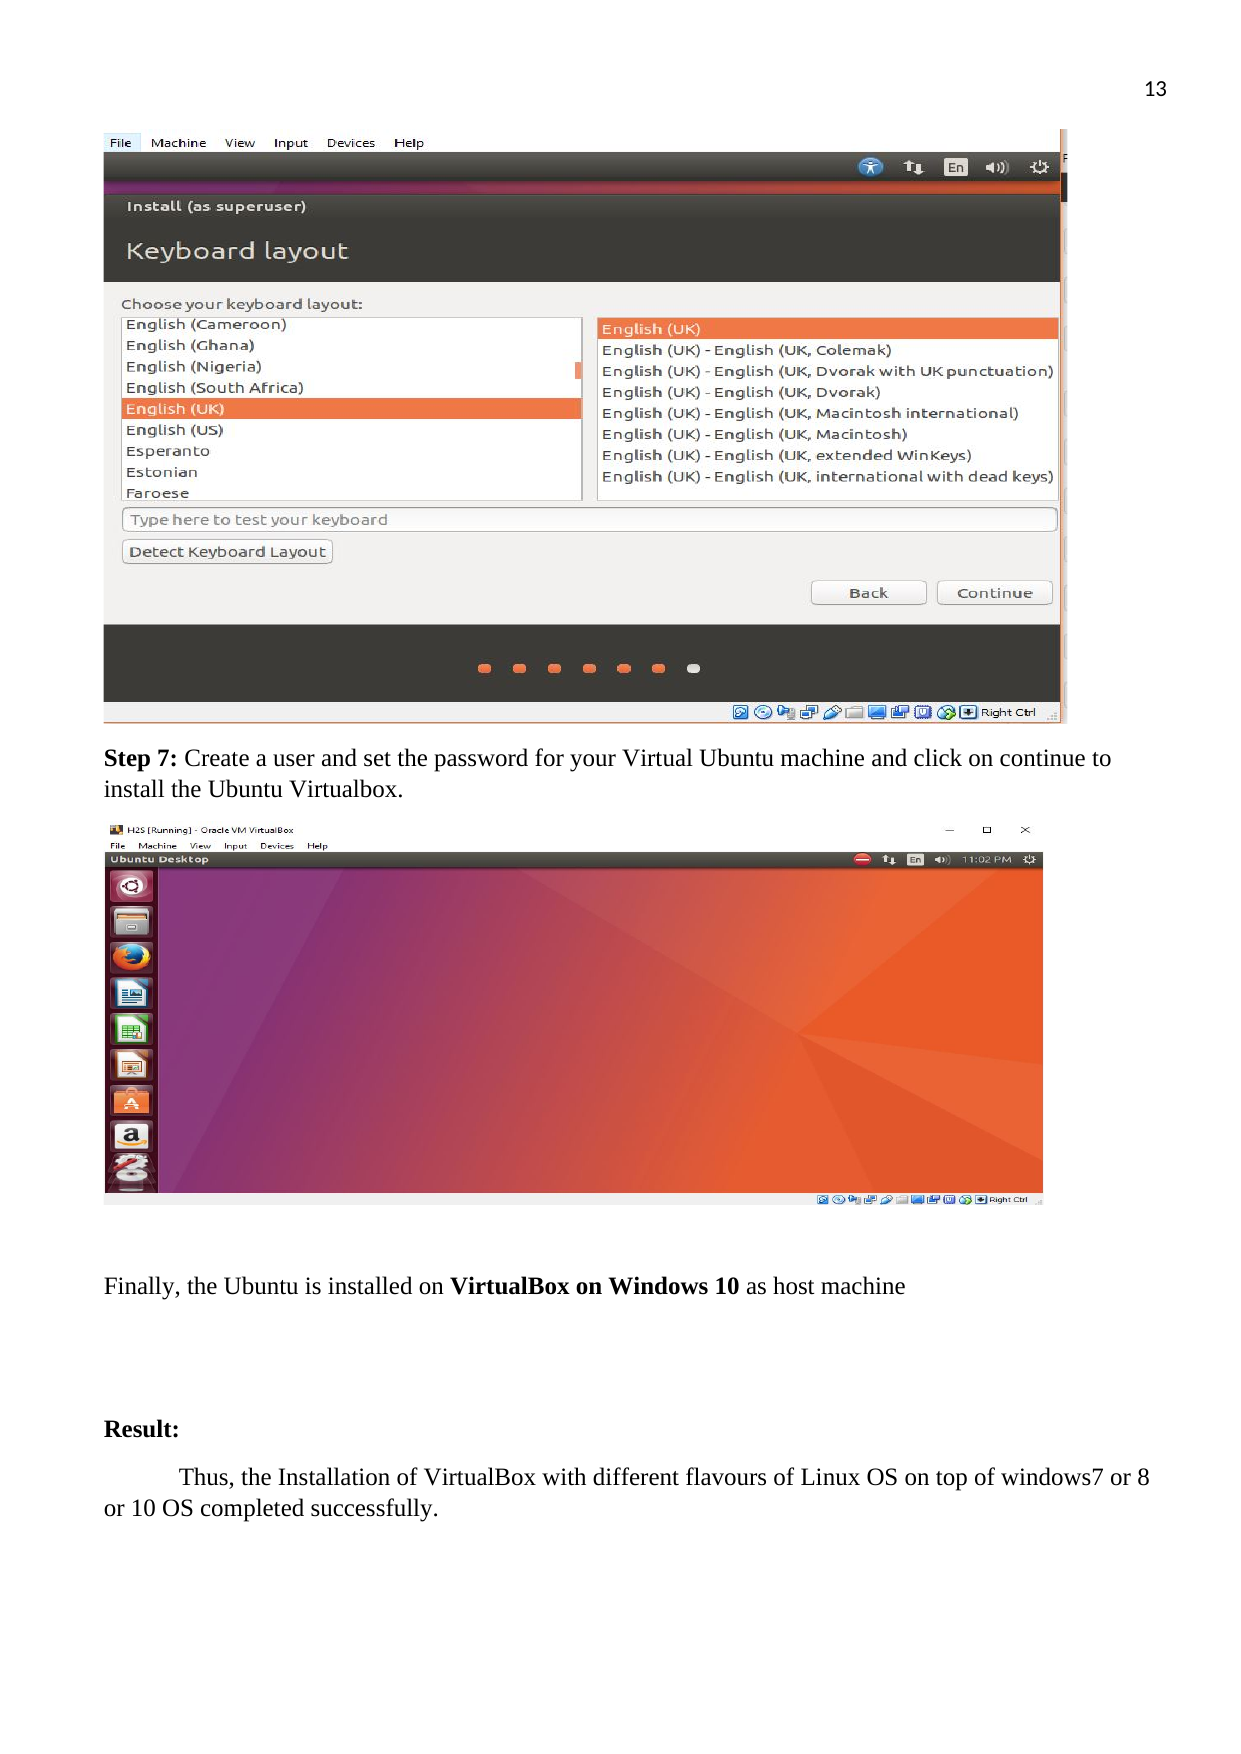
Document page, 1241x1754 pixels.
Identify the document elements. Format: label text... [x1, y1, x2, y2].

picture [103, 129, 1068, 724]
text Step 7: Create a user and set the password for your Virtual Ubuntu machine and click on continue to install the Ubuntu Virtualbox. [103, 743, 1167, 803]
text Result: [103, 1414, 1167, 1443]
text Thus, the Installation of VirtualBox with different flavours of Linux OS on top of windows7 or 8 or 10 OS completed successfully. [103, 1462, 1167, 1521]
picture [103, 821, 1044, 1205]
text Finally, the Ubuntu is installed on VirtualBox on Windows 10 as host machine [103, 1271, 1167, 1299]
